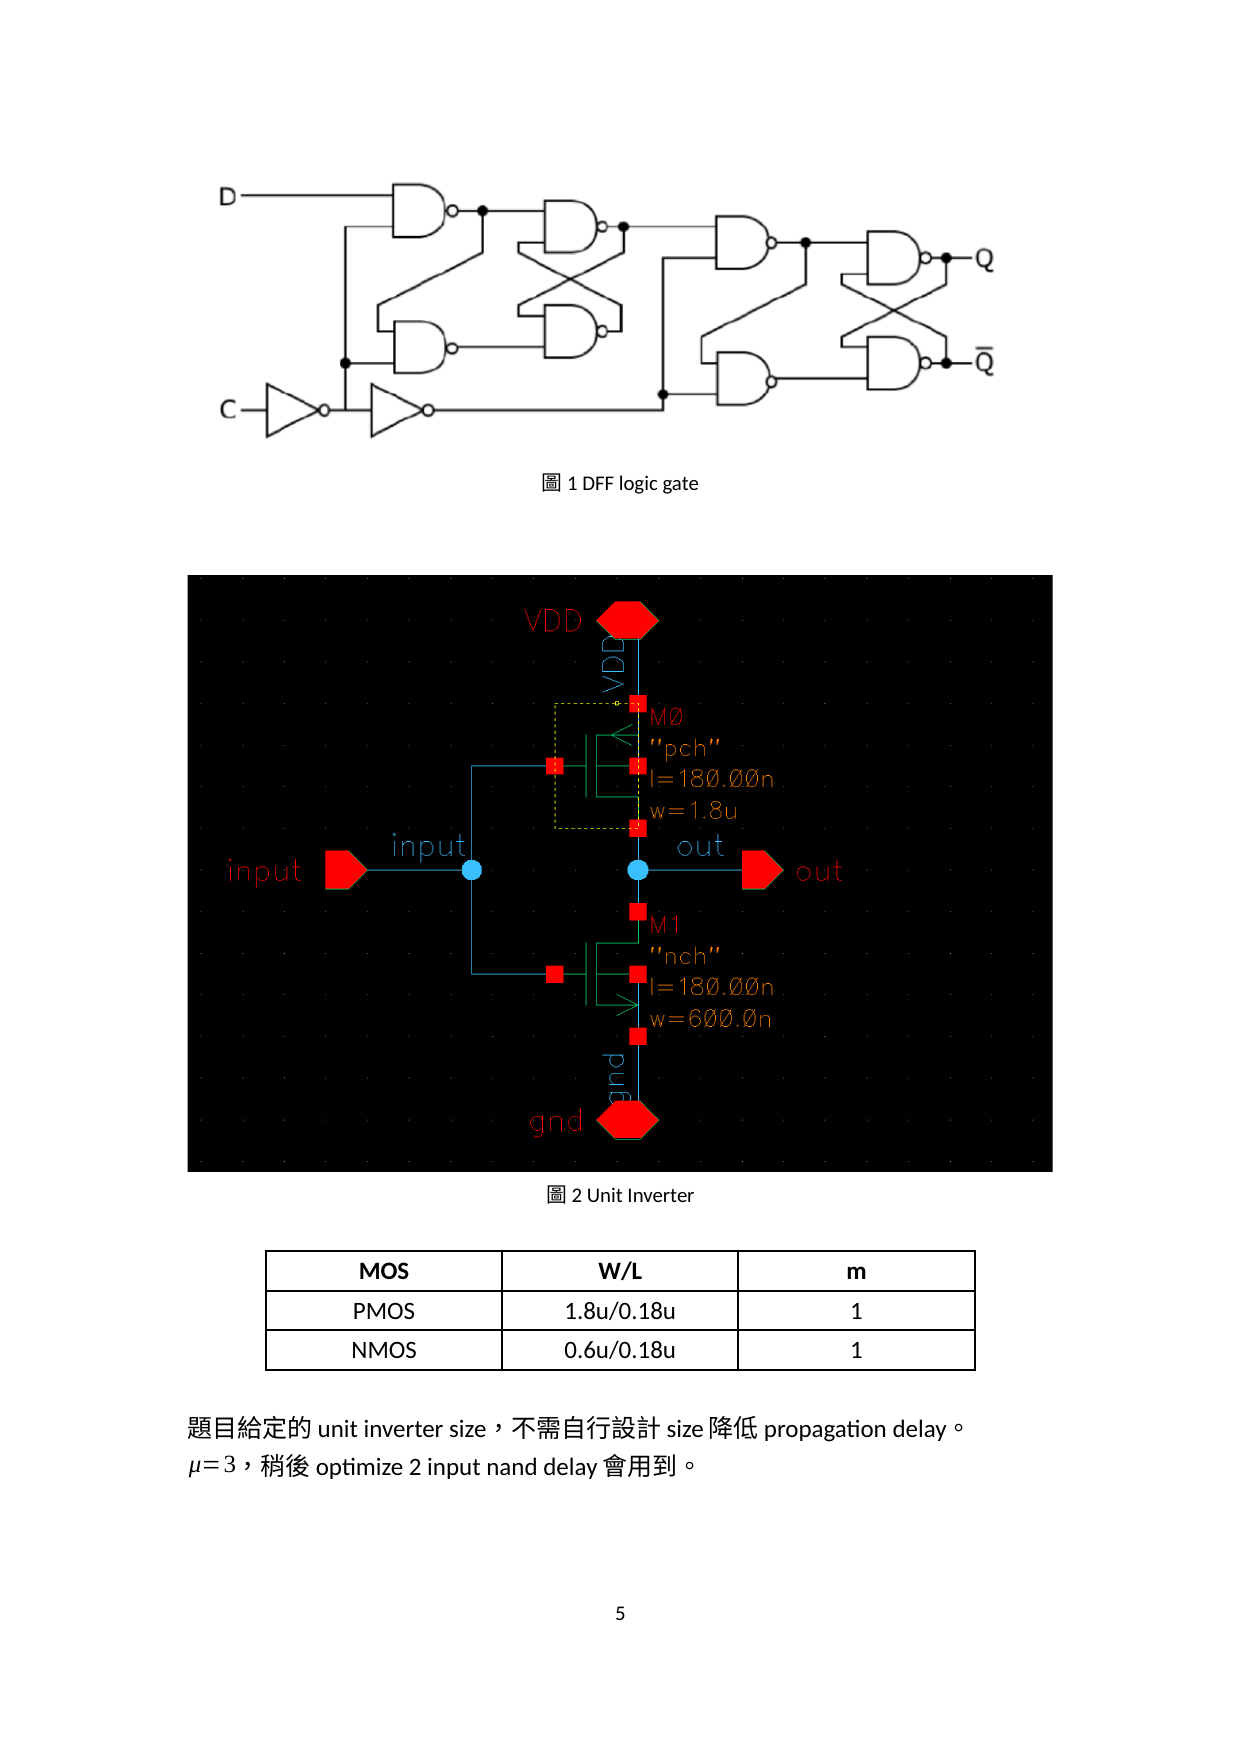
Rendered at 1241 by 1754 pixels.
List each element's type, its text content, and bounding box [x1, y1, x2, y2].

picture [187, 162, 1053, 453]
text 圖 1 DFF logic gate [187, 462, 1053, 500]
table_cell 1.8u/0.18u [503, 1292, 737, 1329]
text 題目給定的unit inverter size，不需自行設計size降低propagation delay。 [187, 1408, 1053, 1446]
table_cell 1 [739, 1292, 974, 1329]
table_header m [739, 1252, 974, 1289]
table_cell NMOS [267, 1331, 501, 1369]
table_cell PMOS [267, 1292, 501, 1329]
text ，稍後optimize 2 input nand delay會用到。 [187, 1446, 1053, 1483]
picture [187, 575, 1053, 1172]
table_header W/L [503, 1252, 737, 1289]
table_cell 1 [739, 1331, 974, 1369]
table_cell 0.6u/0.18u [503, 1331, 737, 1369]
text 圖 2 Unit Inverter [187, 1175, 1053, 1212]
table_header MOS [267, 1252, 501, 1289]
